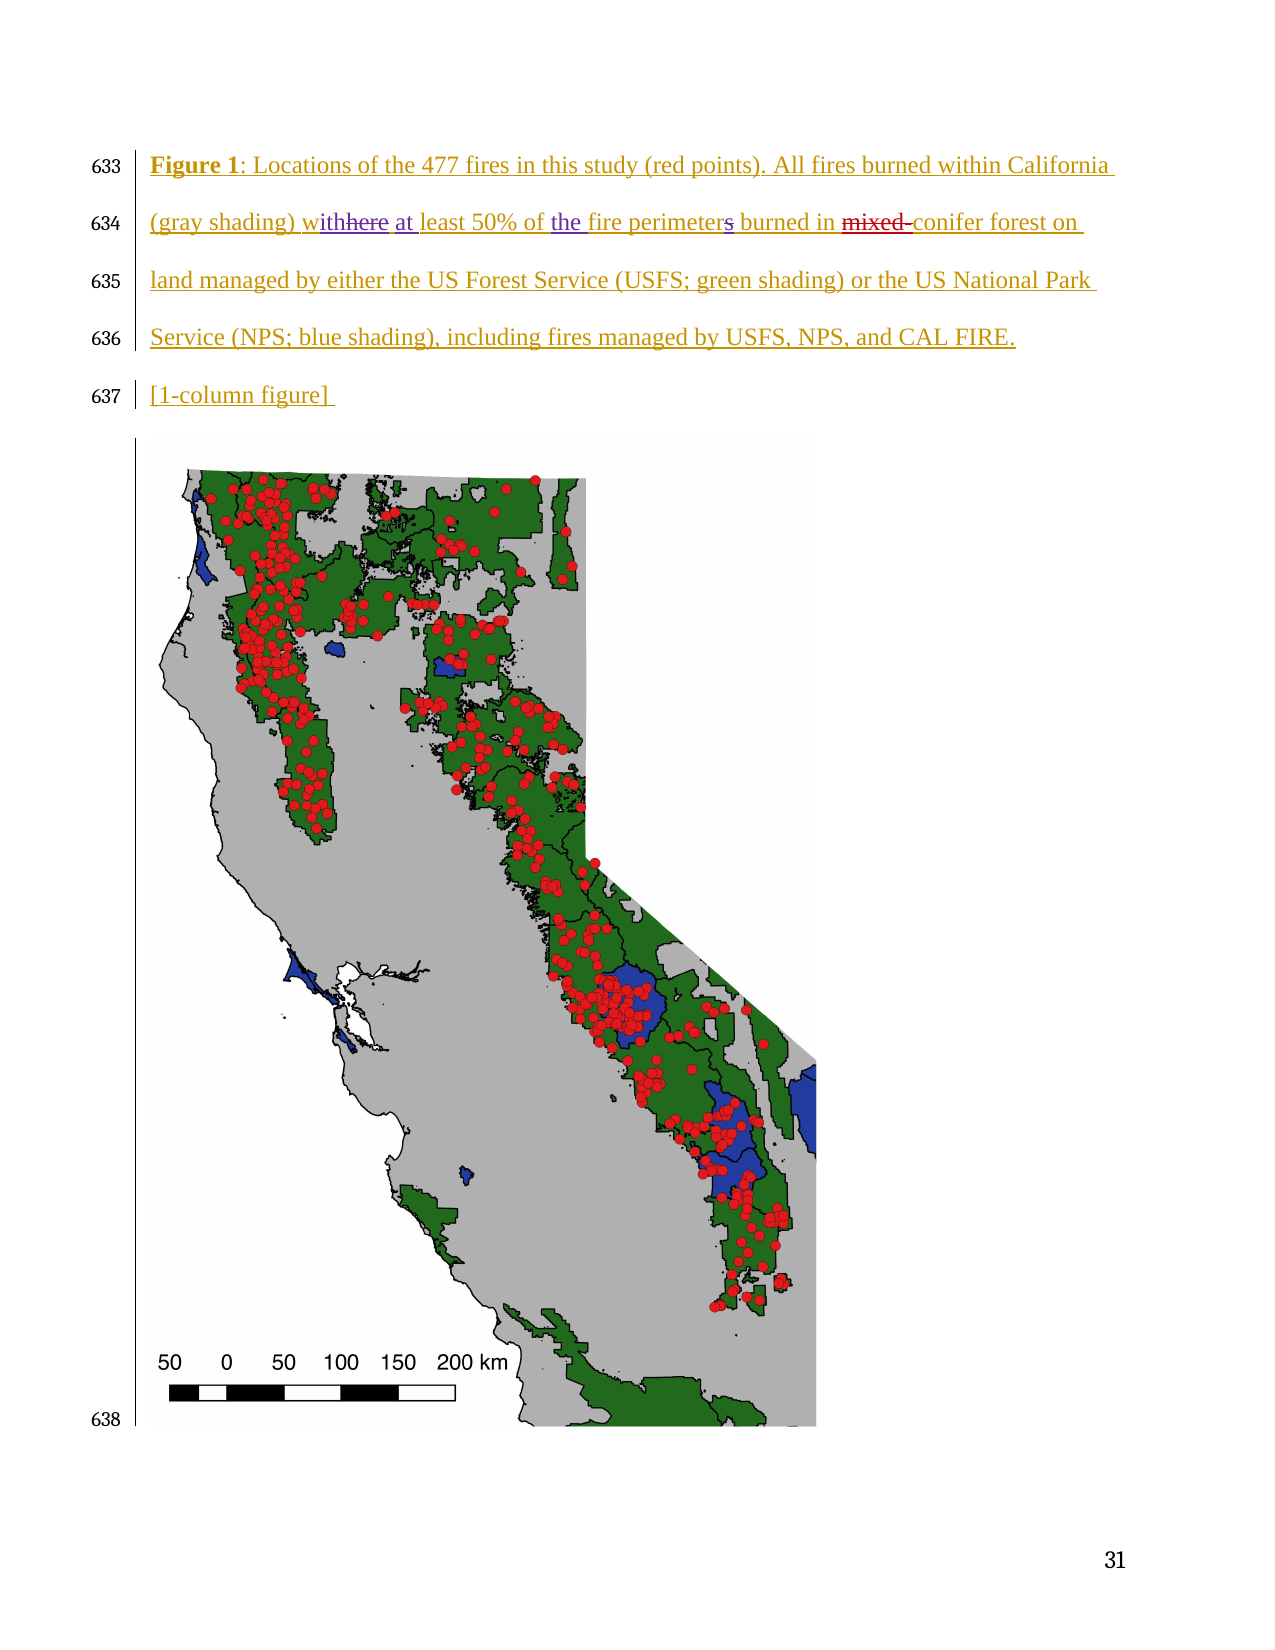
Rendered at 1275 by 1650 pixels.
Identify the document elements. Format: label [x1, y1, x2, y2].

picture [150, 437, 817, 1427]
